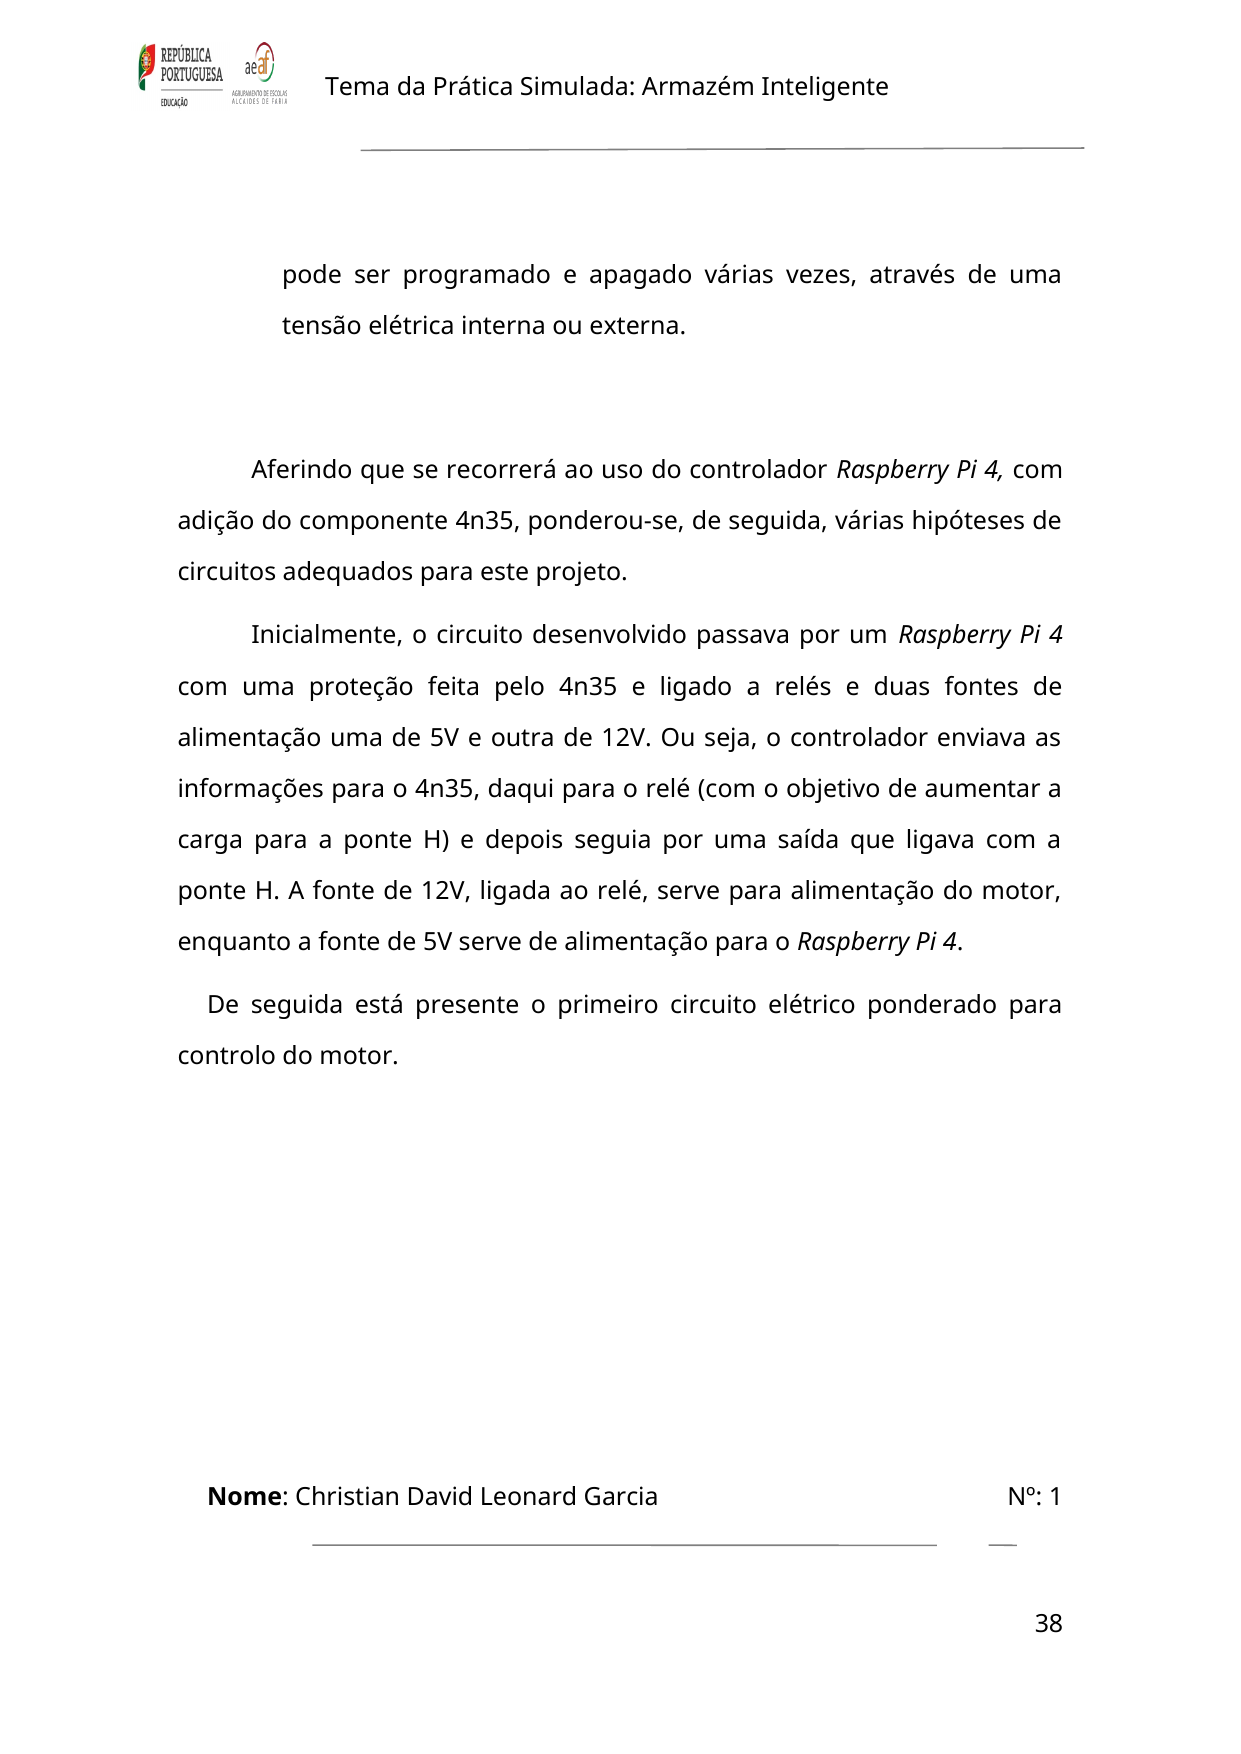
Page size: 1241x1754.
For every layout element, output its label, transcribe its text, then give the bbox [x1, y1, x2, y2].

text Aferindo que se recorrerá ao uso do controlador Raspberry Pi 4, com adição do componente 4n35, ponderou-se, de seguida, várias hipóteses de circuitos adequados para este projeto. [177, 451, 1063, 588]
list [244, 257, 1063, 342]
picture [130, 42, 231, 111]
text De seguida está presente o primeiro circuito elétrico ponderado para controlo do motor. [177, 987, 1063, 1072]
picture [232, 42, 287, 104]
text Inicialmente, o circuito desenvolvido passava por um Raspberry Pi 4 com uma proteção feita pelo 4n35 e ligado a relés e duas fontes de alimentação uma de 5V e outra de 12V. Ou seja, o controlador enviava as informações para o 4n35, daqui para o relé (com o objetivo de aumentar a carga para a ponte H) e depois seguia por uma saída que ligava com a ponte H. A fonte de 12V, ligada ao relé, serve para alimentação do motor, enquanto a fonte de 5V serve de alimentação para o Raspberry Pi 4. [177, 617, 1063, 957]
